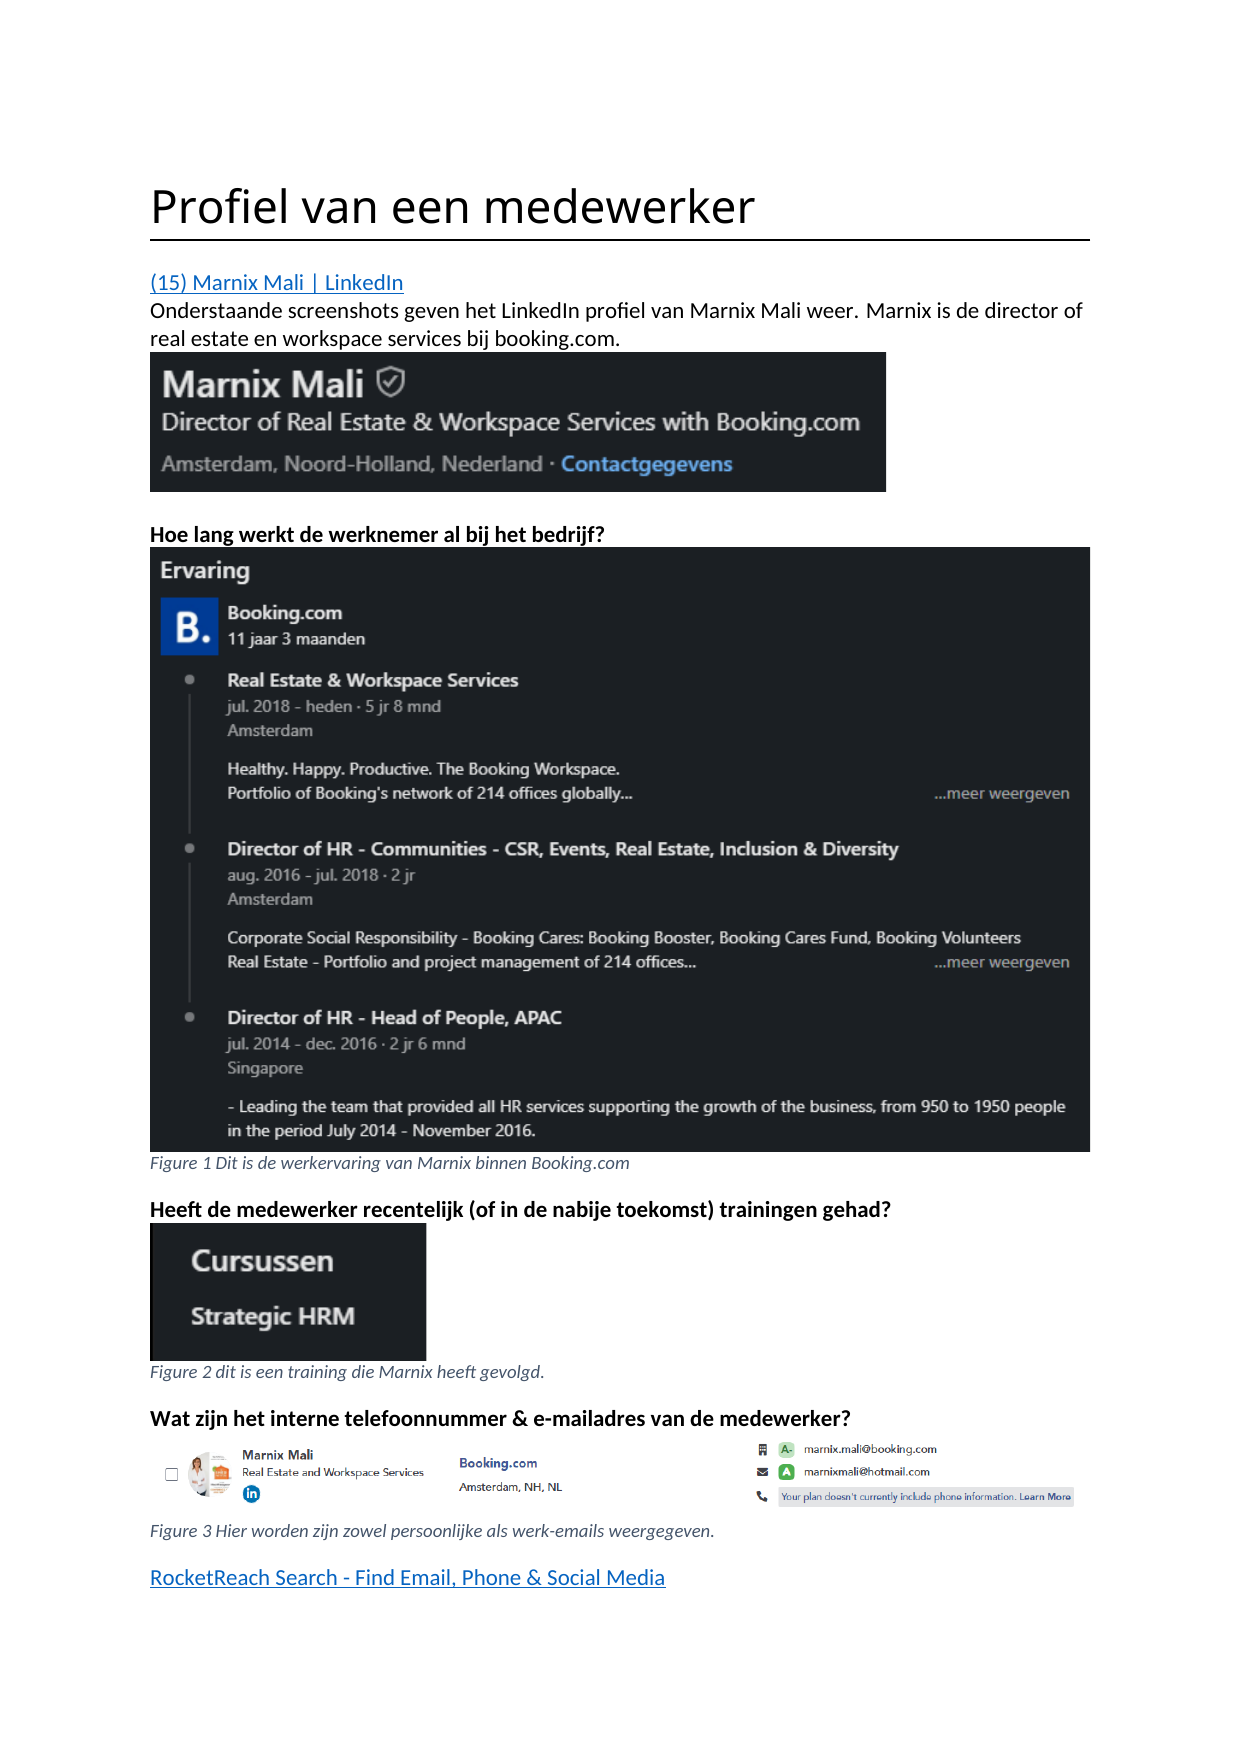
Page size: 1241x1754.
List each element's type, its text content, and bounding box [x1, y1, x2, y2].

picture [150, 547, 1091, 1152]
text Figure 3 Hier worden zijn zowel persoonlijke als werk-emails weergegeven. [150, 1519, 1090, 1542]
picture [150, 1432, 1091, 1519]
picture [150, 352, 887, 492]
text Onderstaande screenshots geven het LinkedIn profiel van Marnix Mali weer. Marnix is de director of real estate en workspace services bij booking.com. [150, 297, 1090, 353]
text Hoe lang werkt de werknemer al bij het bedrijf? [150, 520, 1090, 547]
subtitle Profiel van een medewerker [150, 175, 1090, 239]
text Figure 1 Dit is de werkervaring van Marnix binnen Booking.com [150, 1152, 1090, 1174]
text Figure 2 dit is een training die Marnix heeft gevolgd. [150, 1361, 1090, 1383]
text Wat zijn het interne telefoonnummer & e-mailadres van de medewerker? [150, 1404, 1090, 1432]
text RocketReach Search - Find Email, Phone & Social Media [150, 1563, 1090, 1591]
text Heeft de medewerker recentelijk (of in de nabije toekomst) trainingen gehad? [150, 1195, 1090, 1223]
picture [150, 1223, 427, 1361]
text (15) Marnix Mali | LinkedIn [150, 268, 1090, 297]
